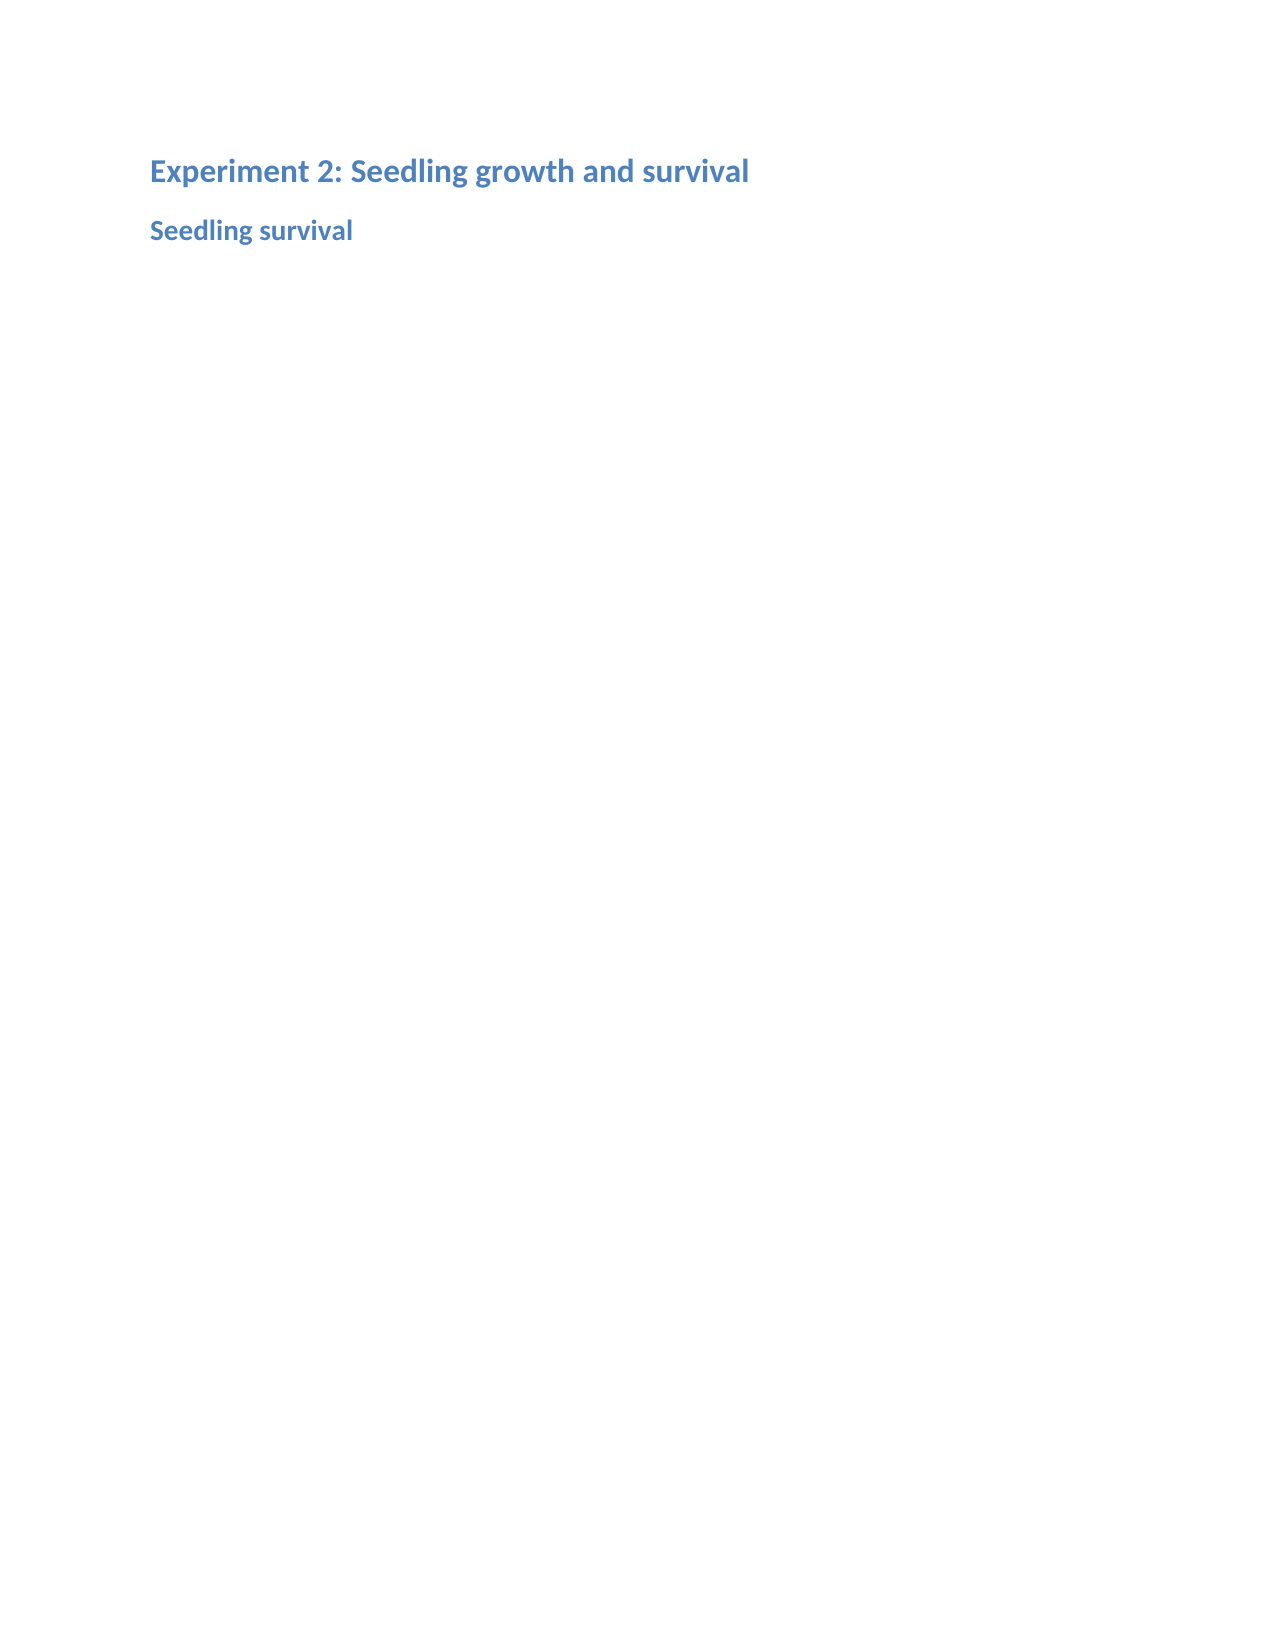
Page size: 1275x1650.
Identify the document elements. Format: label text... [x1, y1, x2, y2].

subtitle Experiment 2: Seedling growth and survival [150, 150, 1125, 191]
subtitle Seedling survival [150, 212, 1125, 247]
